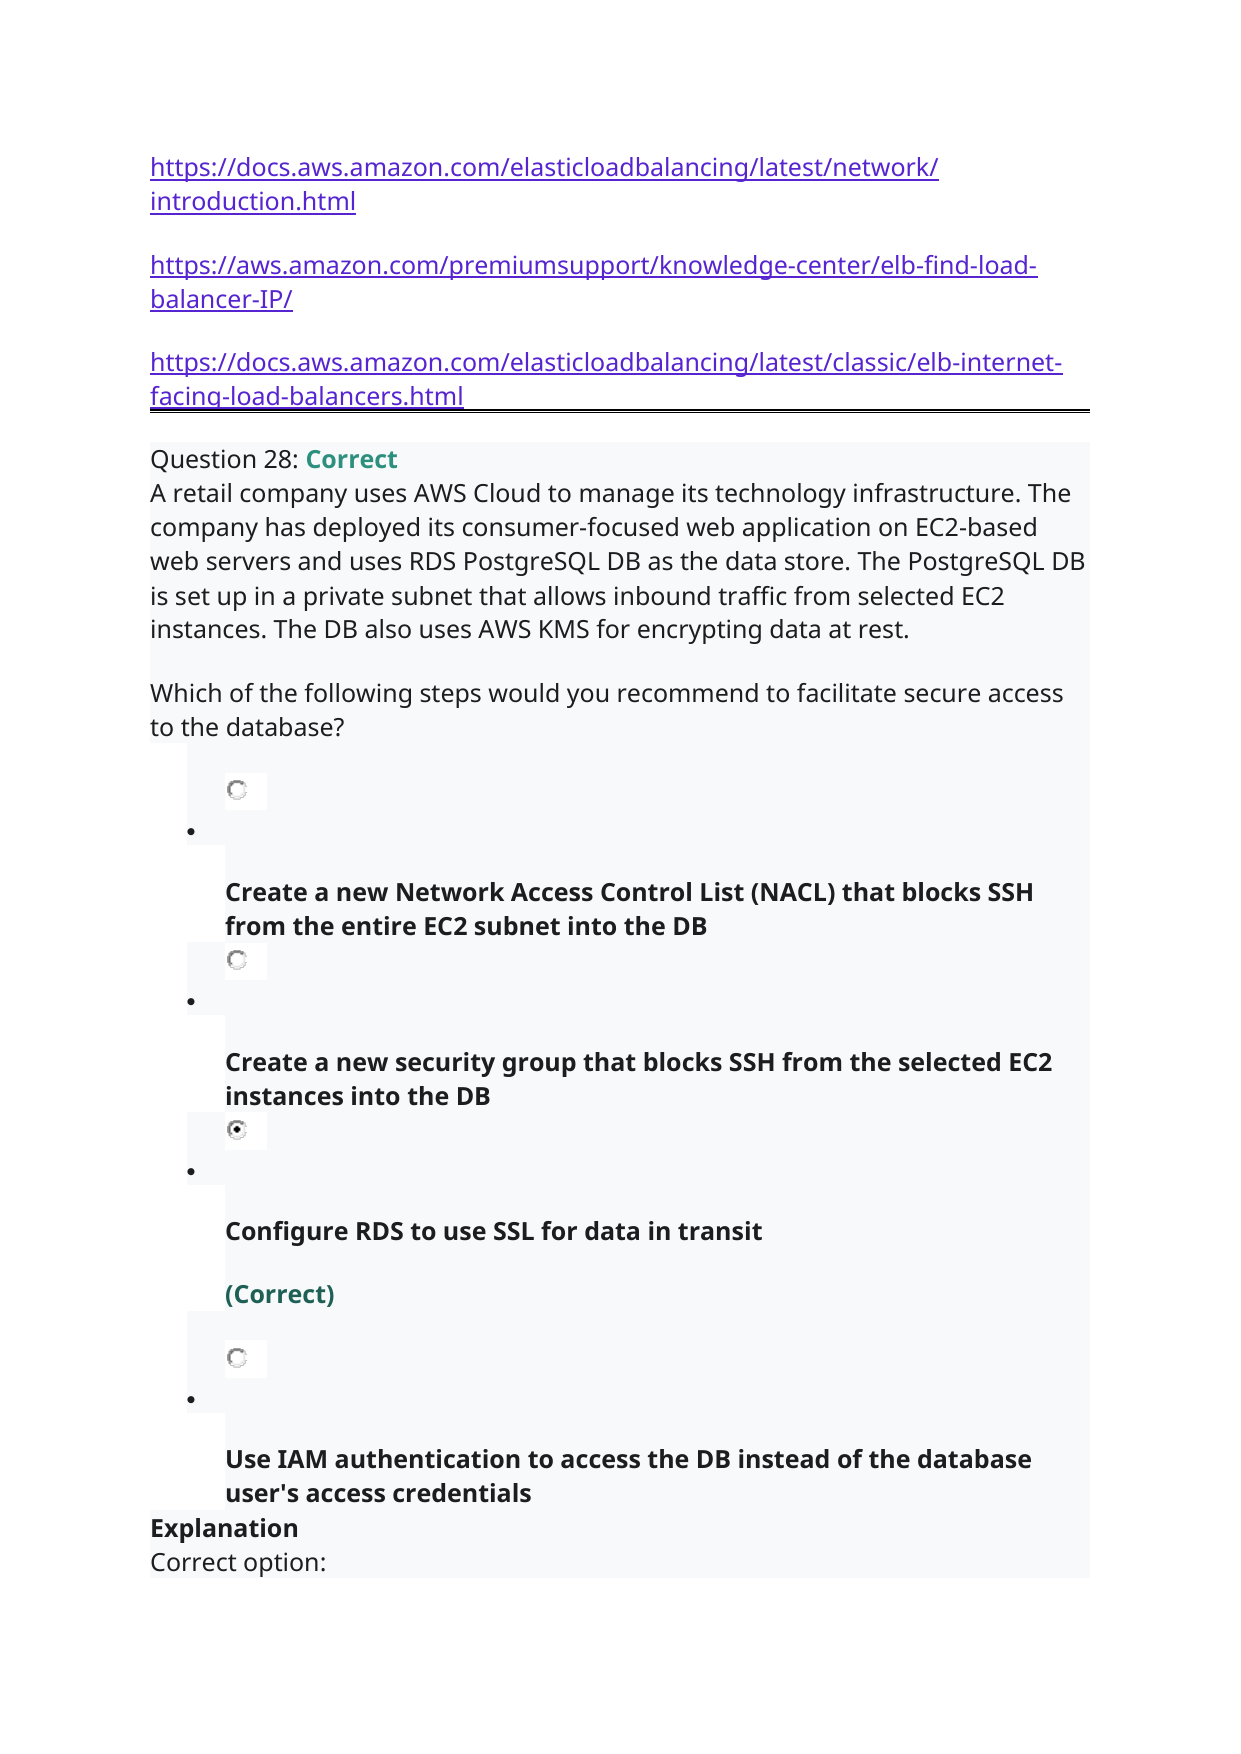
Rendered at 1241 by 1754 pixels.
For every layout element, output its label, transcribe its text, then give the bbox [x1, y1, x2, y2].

text (Correct) [225, 1277, 1090, 1311]
text Explanation [150, 1510, 1090, 1544]
text Create a new security group that blocks SSH from the selected EC2 instances into the DB [225, 1044, 1090, 1112]
text Question 28: Correct [150, 442, 1090, 476]
text https://docs.aws.amazon.com/elasticloadbalancing/latest/classic/elb-internet-facing-load-balancers.html [150, 344, 1090, 409]
text Create a new Network Access Control List (NACL) that blocks SSH from the entire EC2 subnet into the DB [225, 874, 1090, 942]
text Use IAM authentication to access the DB instead of the database user's access credentials [225, 1442, 1090, 1510]
text https://docs.aws.amazon.com/elasticloadbalancing/latest/network/introduction.html [150, 150, 1090, 218]
text A retail company uses AWS Cloud to manage its technology infrastructure. The company has deployed its consumer-focused web application on EC2-based web servers and uses RDS PostgreSQL DB as the data store. The PostgreSQL DB is set up in a private subnet that allows inbound traffic from selected EC2 instances. The DB also uses AWS KMS for encrypting data at rest. [150, 476, 1090, 646]
text Which of the following steps would you recommend to facilitate secure access to the database? [150, 675, 1090, 743]
text https://aws.amazon.com/premiumsupport/knowledge-center/elb-find-load-balancer-IP/ [150, 247, 1090, 315]
text Correct option: [150, 1544, 1090, 1578]
text Configure RDS to use SSL for data in transit [225, 1214, 1090, 1248]
